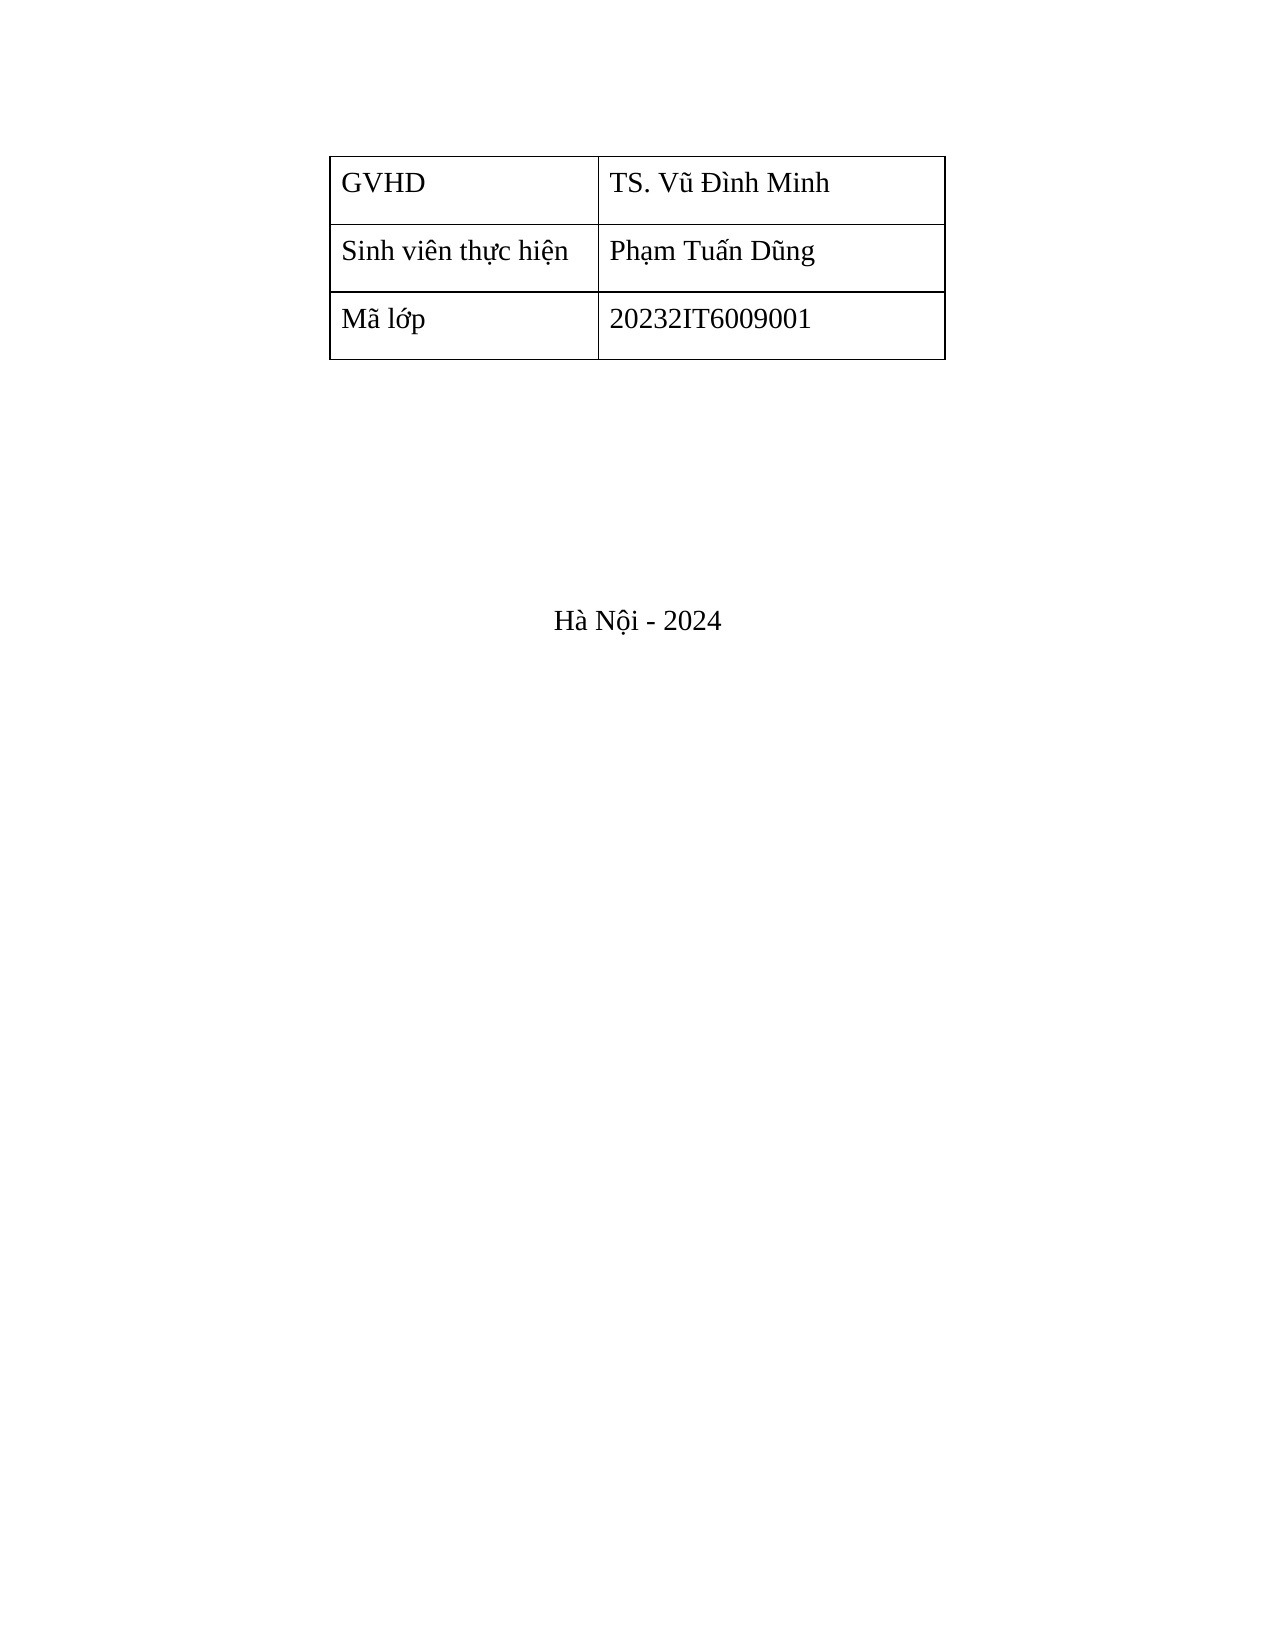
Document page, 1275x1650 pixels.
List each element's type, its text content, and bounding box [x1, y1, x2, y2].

table_header GVHD [331, 157, 598, 223]
table_cell 20232IT6009001 [599, 293, 944, 359]
table_header TS. Vũ Đình Minh [599, 157, 944, 223]
table_cell Phạm Tuấn Dũng [599, 225, 944, 291]
table_cell Mã lớp [331, 293, 598, 359]
text Hà Nội - 2024 [150, 603, 1125, 637]
table_cell Sinh viên thực hiện [331, 225, 598, 291]
